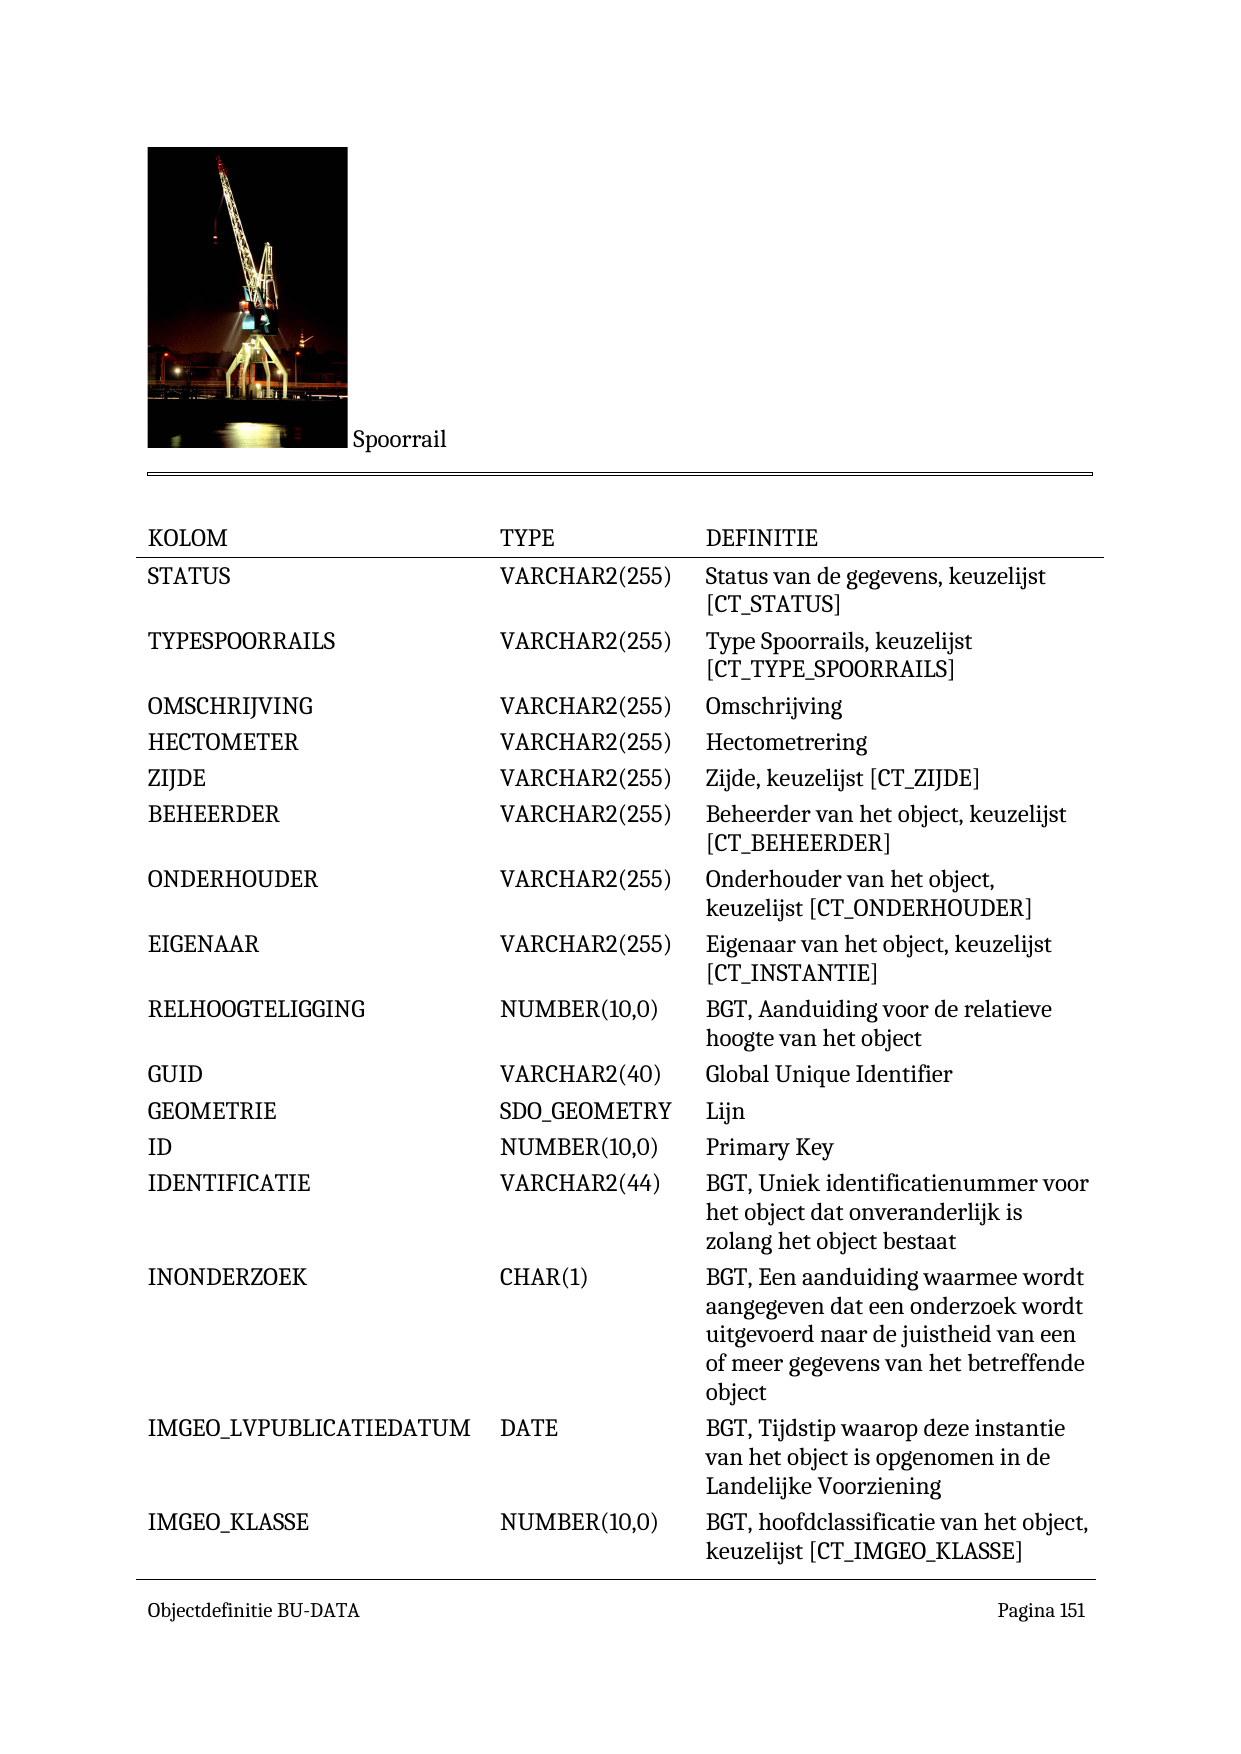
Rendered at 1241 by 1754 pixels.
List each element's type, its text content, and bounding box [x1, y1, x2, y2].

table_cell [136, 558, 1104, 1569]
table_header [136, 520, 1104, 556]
text Spoorrail [148, 148, 1093, 454]
picture [147, 147, 348, 448]
